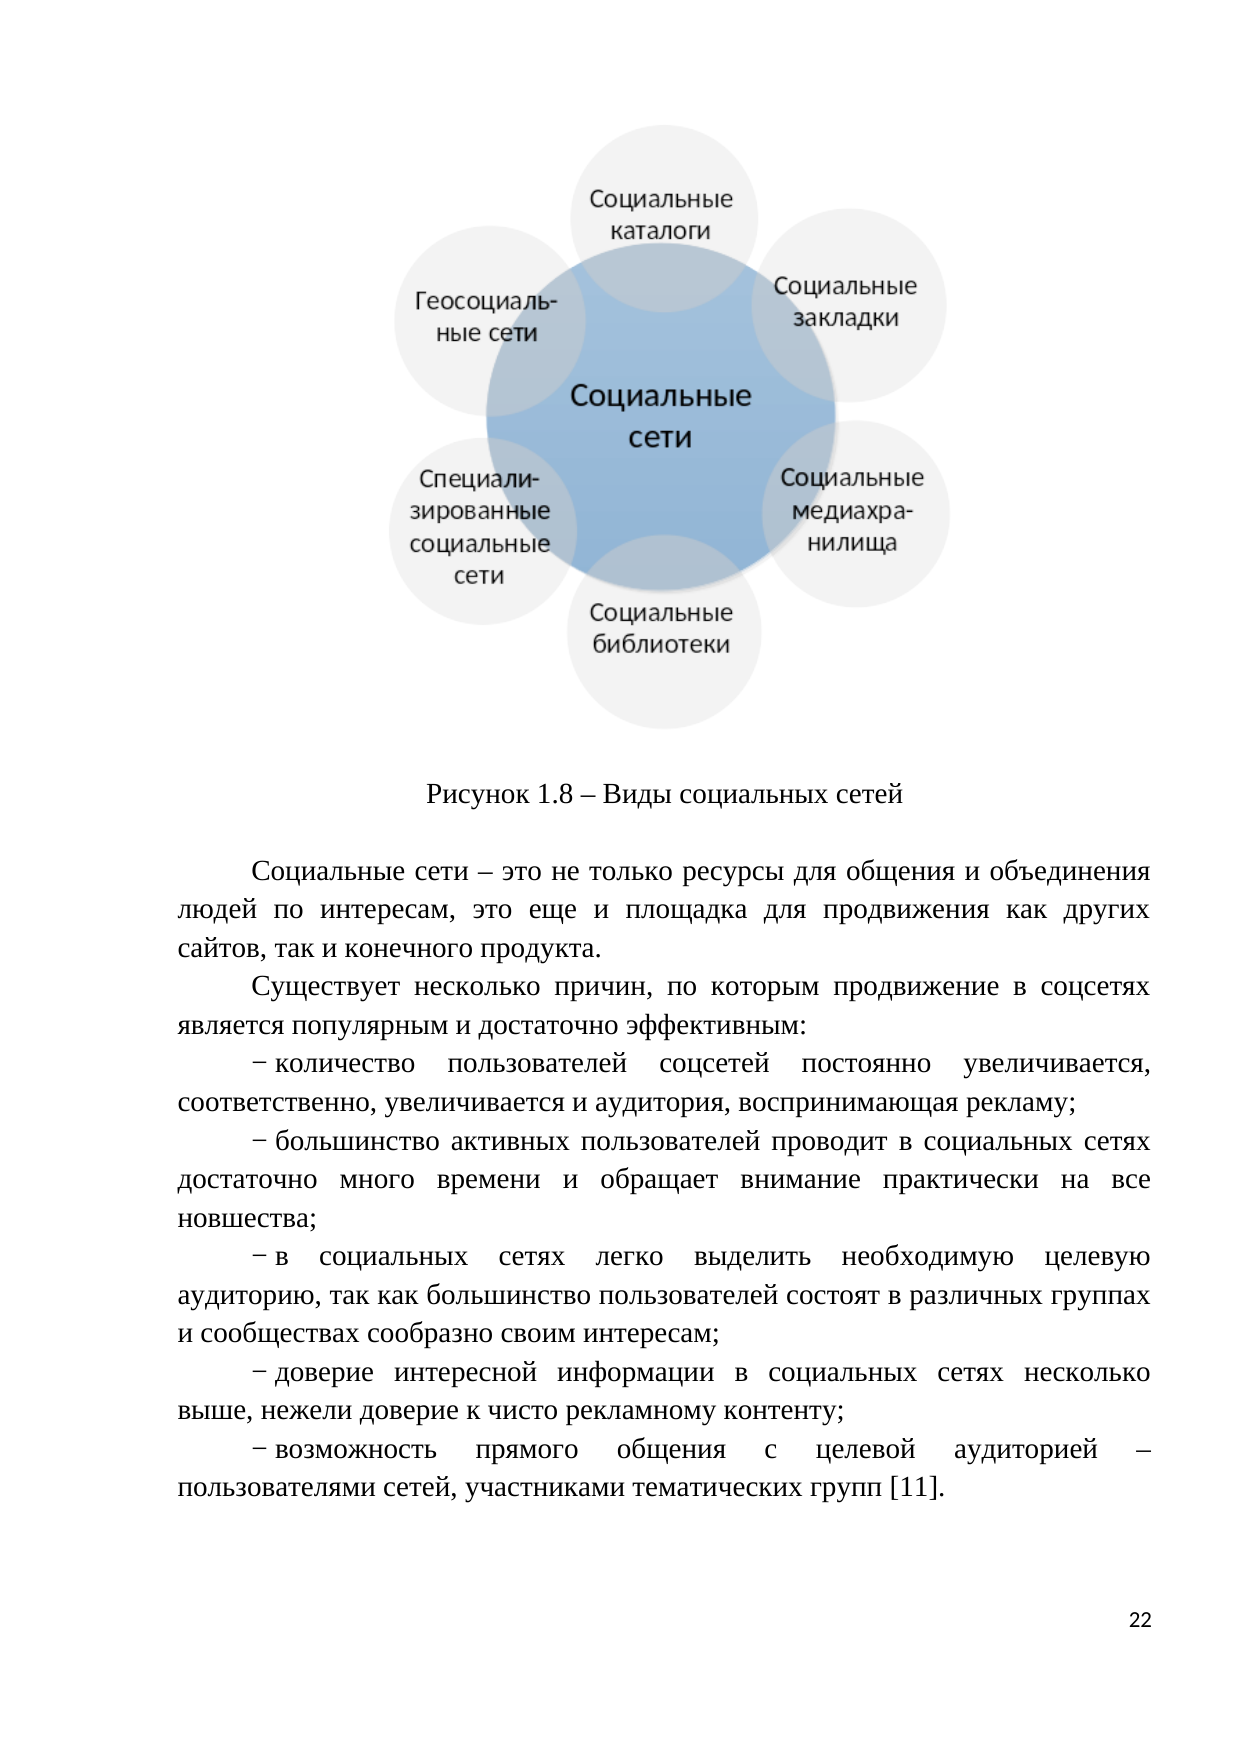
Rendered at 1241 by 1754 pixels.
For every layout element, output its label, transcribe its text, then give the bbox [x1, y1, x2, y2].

text в социальных сетях легко выделить необходимую целевую аудиторию, так как большинство пользователей состоят в различных группах и сообществах сообразно своим интересам; [177, 1238, 1152, 1349]
text Социальные сети – это не только ресурсы для общения и объединения людей по интересам, это еще и площадка для продвижения как других сайтов, так и конечного продукта. [177, 853, 1152, 963]
text большинство активных пользователей проводит в социальных сетях достаточно много времени и обращает внимание практически на все новшества; [177, 1123, 1152, 1233]
text доверие интересной информации в социальных сетях несколько выше, нежели доверие к чисто рекламному контенту; [177, 1354, 1152, 1426]
text количество пользователей соцсетей постоянно увеличивается, соответственно, увеличивается и аудитория, воспринимающая рекламу; [177, 1046, 1152, 1118]
text возможность прямого общения с целевой аудиторией – пользователями сетей, участниками тематических групп [11]. [177, 1431, 1152, 1503]
text Существует несколько причин, по которым продвижение в соцсетях является популярным и достаточно эффективным: [177, 968, 1152, 1041]
text Рисунок 1.8 – Виды социальных сетей [177, 776, 1152, 809]
